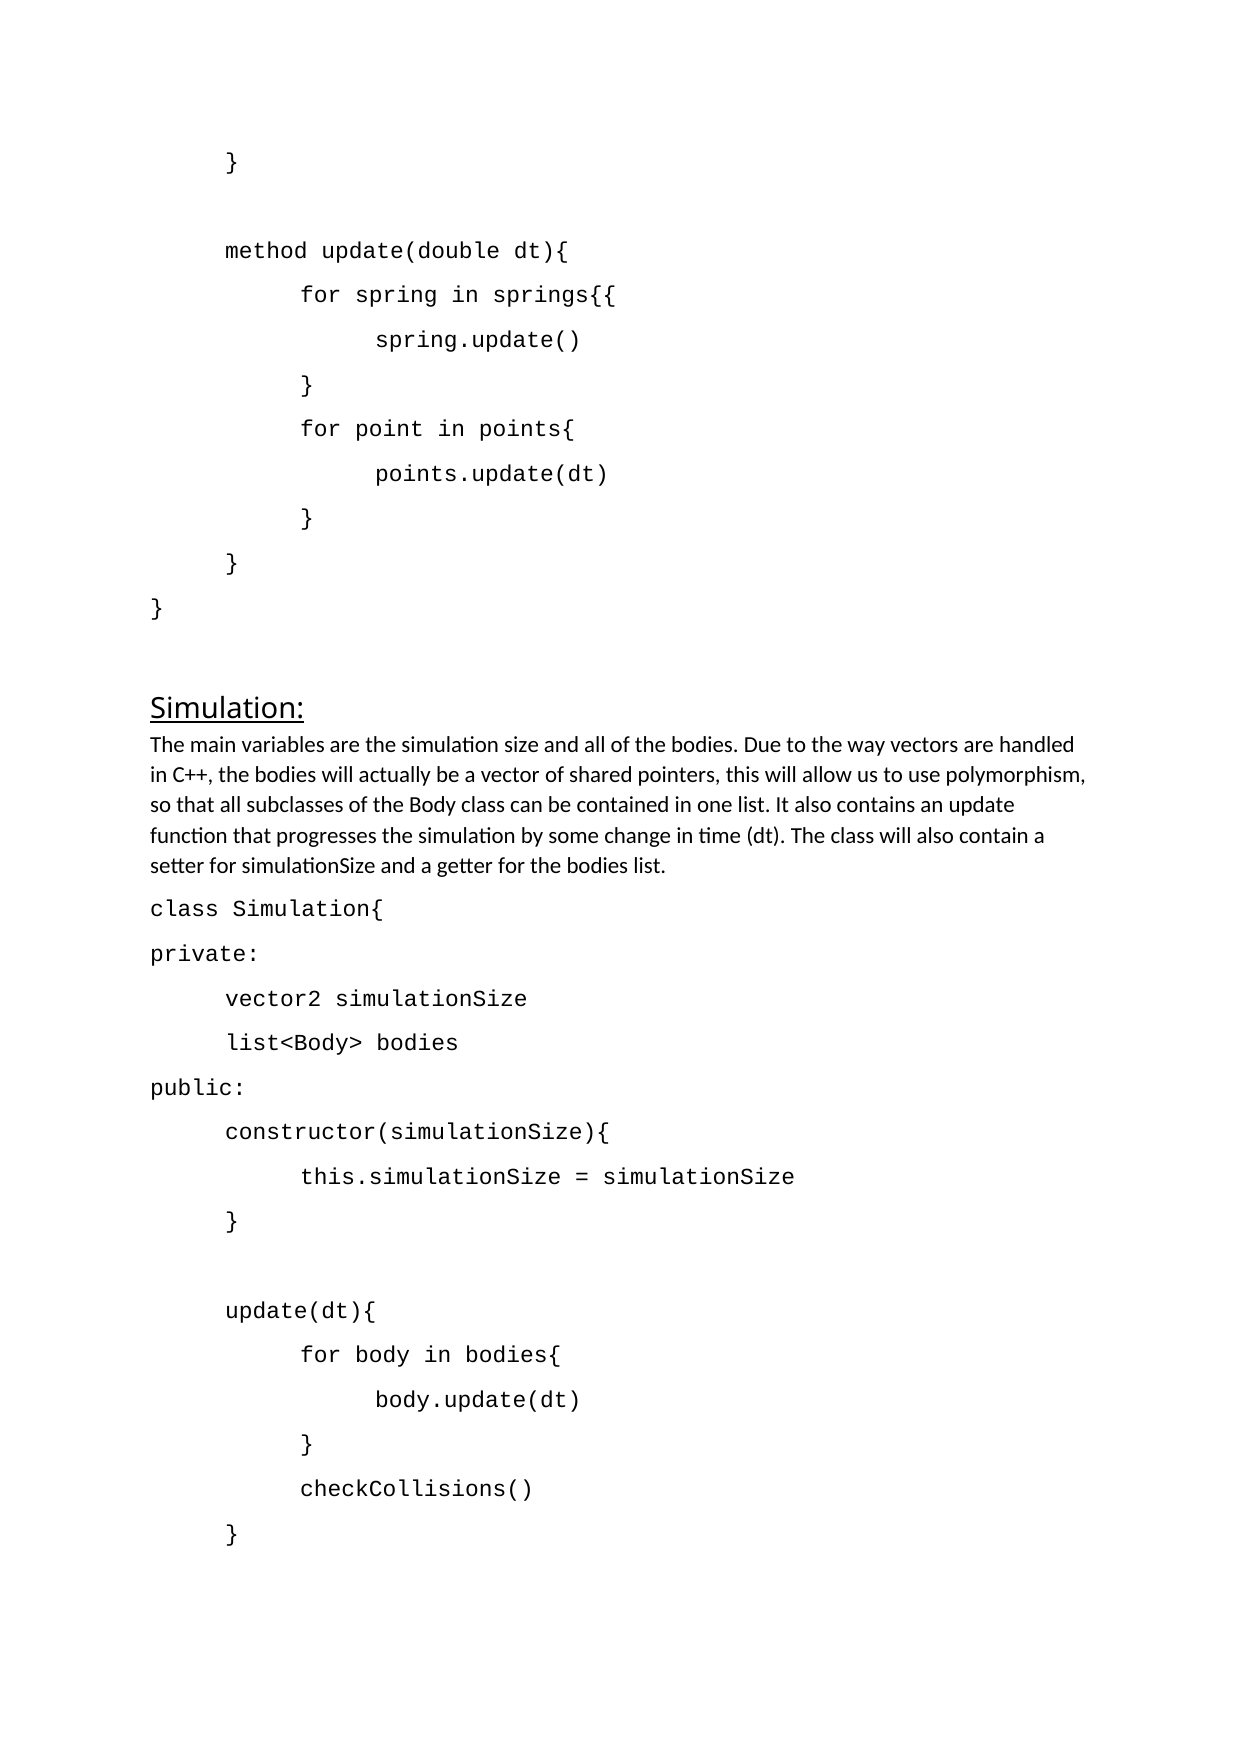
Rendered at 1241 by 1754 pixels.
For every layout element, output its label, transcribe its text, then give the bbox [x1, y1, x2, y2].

text body.update(dt) [150, 1388, 1090, 1414]
text for spring in springs{{ [150, 284, 1090, 310]
text } [150, 150, 1090, 176]
text this.simulationSize = simulationSize [150, 1165, 1090, 1191]
text vector2 simulationSize [150, 987, 1090, 1013]
text } [150, 551, 1090, 577]
text list<Body> bodies [150, 1032, 1090, 1057]
text update(dt){ [150, 1299, 1090, 1325]
text } [150, 507, 1090, 533]
text private: [150, 942, 1090, 968]
text constructor(simulationSize){ [150, 1121, 1090, 1147]
text for body in bodies{ [150, 1344, 1090, 1369]
text public: [150, 1076, 1090, 1102]
text for point in points{ [150, 417, 1090, 443]
text method update(double dt){ [150, 239, 1090, 265]
text points.update(dt) [150, 462, 1090, 488]
text } [150, 1433, 1090, 1459]
text The main variables are the simulation size and all of the bodies. Due to the way vectors are handled in C++, the bodies will actually be a vector of shared pointers, this will allow us to use polymorphism, so that all subclasses of the Body class can be contained in one list. It also contains an update function that progresses the simulation by some change in time (dt). The class will also contain a setter for simulationSize and a getter for the bodies list. [150, 730, 1090, 879]
text } [150, 1522, 1090, 1548]
subtitle Simulation: [150, 687, 1090, 727]
text } [150, 373, 1090, 399]
text class Simulation{ [150, 898, 1090, 924]
text } [150, 1210, 1090, 1236]
text checkCollisions() [150, 1477, 1090, 1503]
text } [150, 596, 1090, 622]
text spring.update() [150, 328, 1090, 354]
